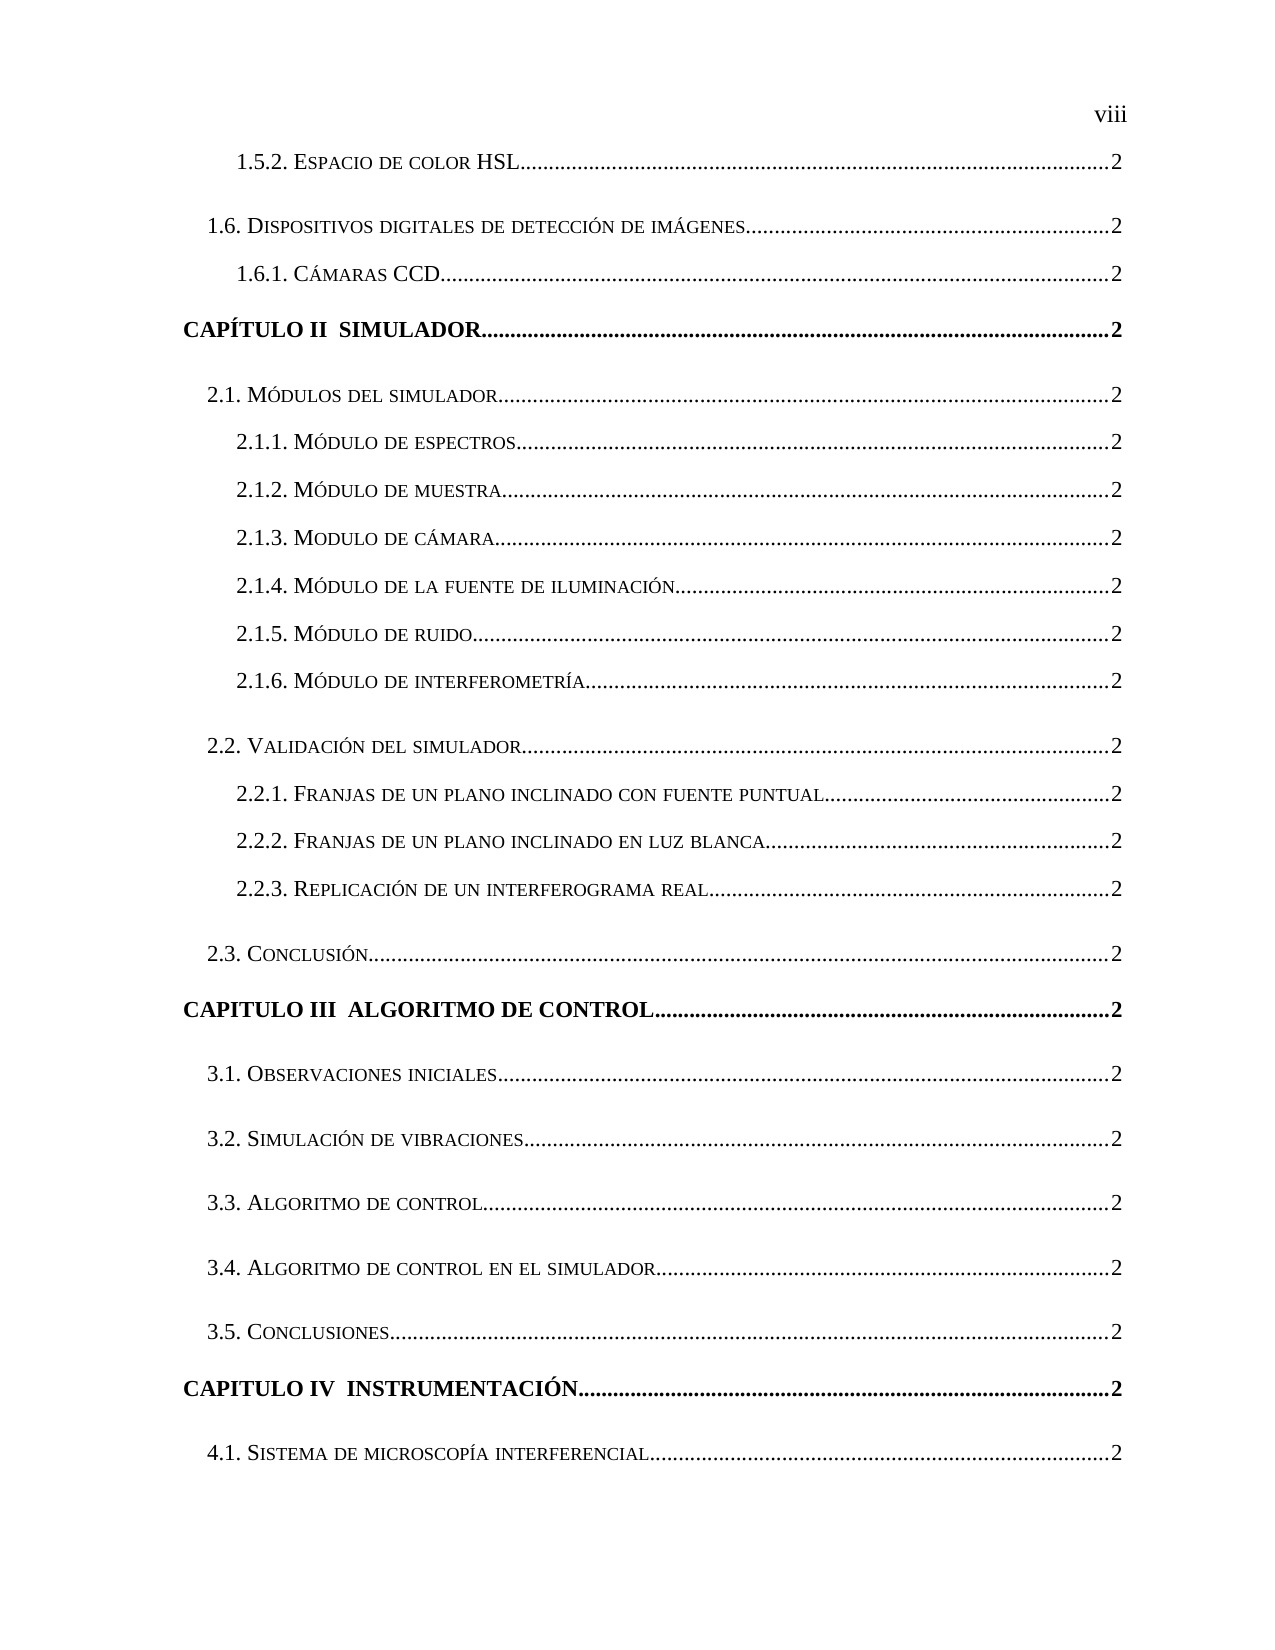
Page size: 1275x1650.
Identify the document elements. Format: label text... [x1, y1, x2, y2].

text 4.1. Sistema de microscopía interferencial 2 [207, 1439, 1127, 1465]
text 3.5. Conclusiones 2 [207, 1318, 1127, 1345]
text 2.1.5. Módulo de ruido 2 [236, 620, 1127, 646]
text CAPITULO III Algoritmo de Control 2 [177, 996, 1122, 1022]
text CAPITULO IV INSTRUMENTACIÓN 2 [177, 1374, 1122, 1401]
text Capítulo II SIMULADOR 2 [177, 316, 1122, 342]
text 2.2.3. Replicación de un interferograma real 2 [236, 875, 1127, 902]
text 2.2.2. Franjas de un plano inclinado en luz blanca 2 [236, 828, 1127, 854]
text 1.5.2. Espacio de color HSL 2 [236, 148, 1127, 174]
text 2.3. Conclusión 2 [207, 940, 1127, 966]
text 1.6.1. Cámaras CCD 2 [236, 260, 1127, 286]
text 2.1.3. Modulo de cámara 2 [236, 524, 1127, 550]
text 2.1.2. Módulo de muestra 2 [236, 476, 1127, 503]
text 3.1. Observaciones iniciales 2 [207, 1061, 1127, 1087]
text 2.1.4. Módulo de la fuente de iluminación 2 [236, 572, 1127, 598]
text 2.2.1. Franjas de un plano inclinado con fuente puntual 2 [236, 780, 1127, 806]
text 3.3. Algoritmo de control 2 [207, 1189, 1127, 1216]
text 1.6. Dispositivos digitales de detección de imágenes 2 [207, 212, 1127, 238]
text 3.4. Algoritmo de control en el simulador 2 [207, 1254, 1127, 1280]
text 2.1. Módulos del simulador 2 [207, 381, 1127, 407]
text 2.1.1. Módulo de espectros 2 [236, 428, 1127, 455]
text 2.1.6. Módulo de interferometría 2 [236, 667, 1127, 694]
text 3.2. Simulación de vibraciones 2 [207, 1125, 1127, 1151]
text 2.2. Validación del simulador 2 [207, 732, 1127, 758]
